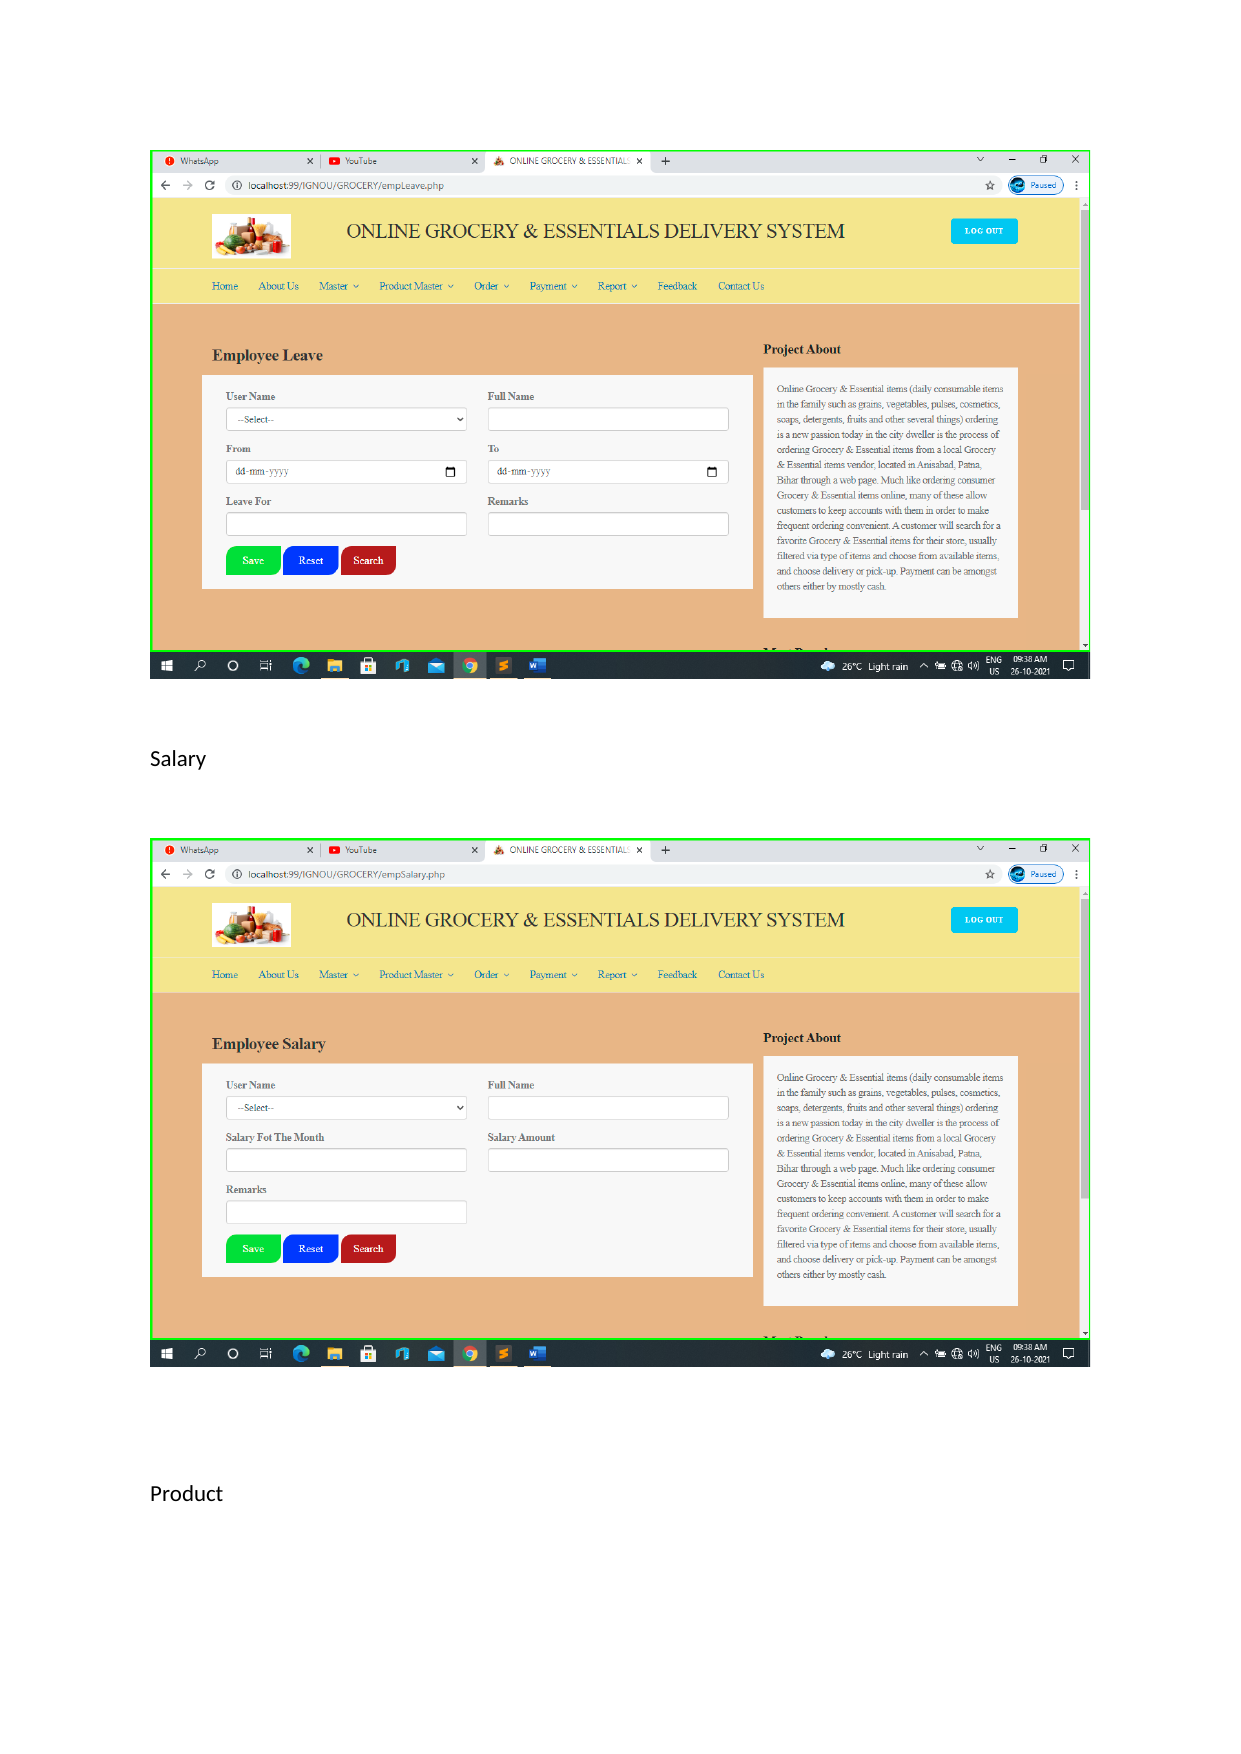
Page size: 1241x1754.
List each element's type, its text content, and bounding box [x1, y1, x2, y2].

text Salary [150, 744, 1090, 772]
picture [150, 150, 1091, 679]
text Product [150, 1479, 1090, 1507]
picture [150, 838, 1091, 1367]
